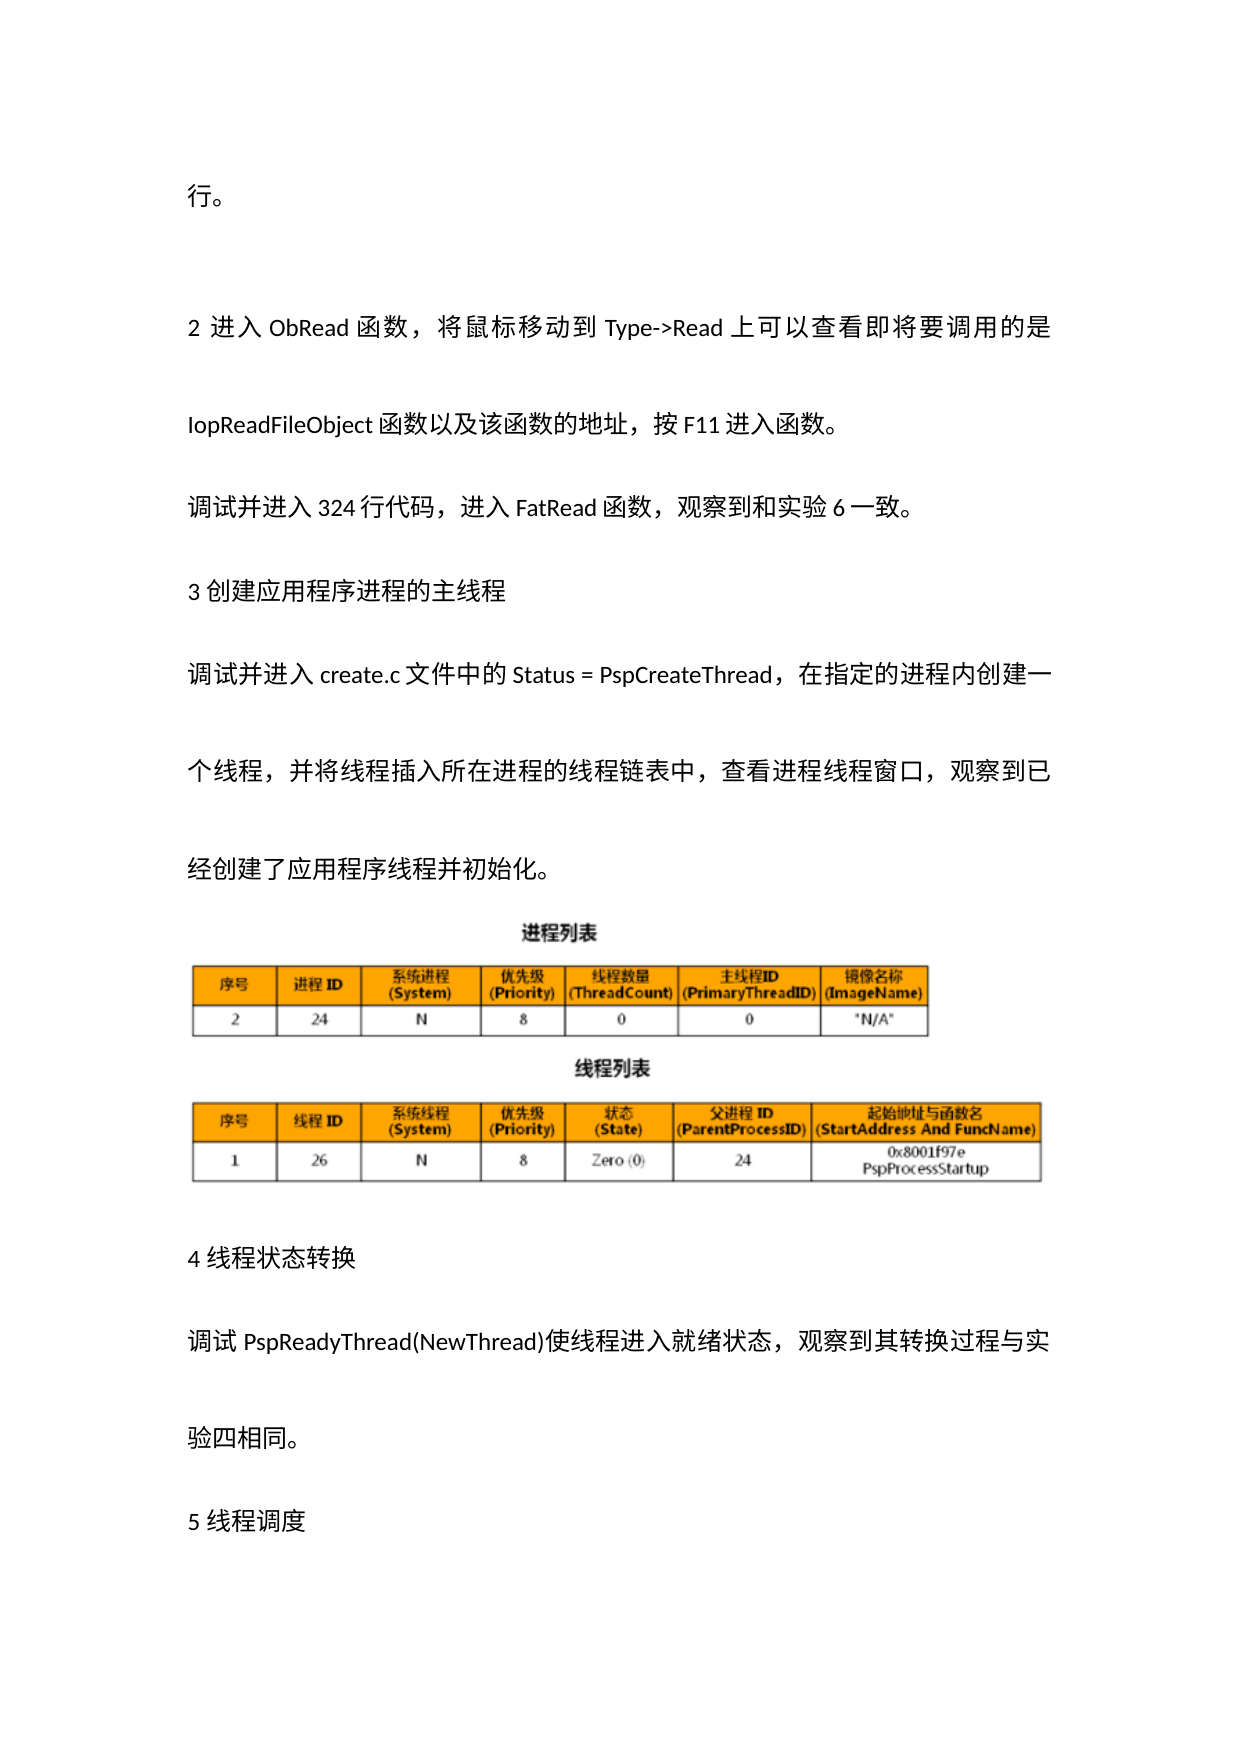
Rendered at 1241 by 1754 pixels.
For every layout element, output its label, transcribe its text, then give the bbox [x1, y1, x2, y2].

text 调试PspReadyThread(NewThread)使线程进入就绪状态，观察到其转换过程与实验四相同。 [187, 1307, 1053, 1469]
text 3 创建应用程序进程的主线程 [187, 557, 1053, 622]
text 5 线程调度 [187, 1487, 1053, 1552]
picture [187, 917, 1053, 1190]
text 调试并进入create.c文件中的Status = PspCreateThread，在指定的进程内创建一个线程，并将线程插入所在进程的线程链表中，查看进程线程窗口，观察到已经创建了应用程序线程并初始化。 [187, 640, 1053, 900]
text 2 进入ObRead函数，将鼠标移动到Type->Read上可以查看即将要调用的是IopReadFileObject函数以及该函数的地址，按F11进入函数。 [187, 293, 1053, 455]
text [187, 162, 1053, 227]
text 调试并进入324行代码，进入FatRead函数，观察到和实验6一致。 [187, 473, 1053, 538]
text 4 线程状态转换 [187, 1224, 1053, 1289]
